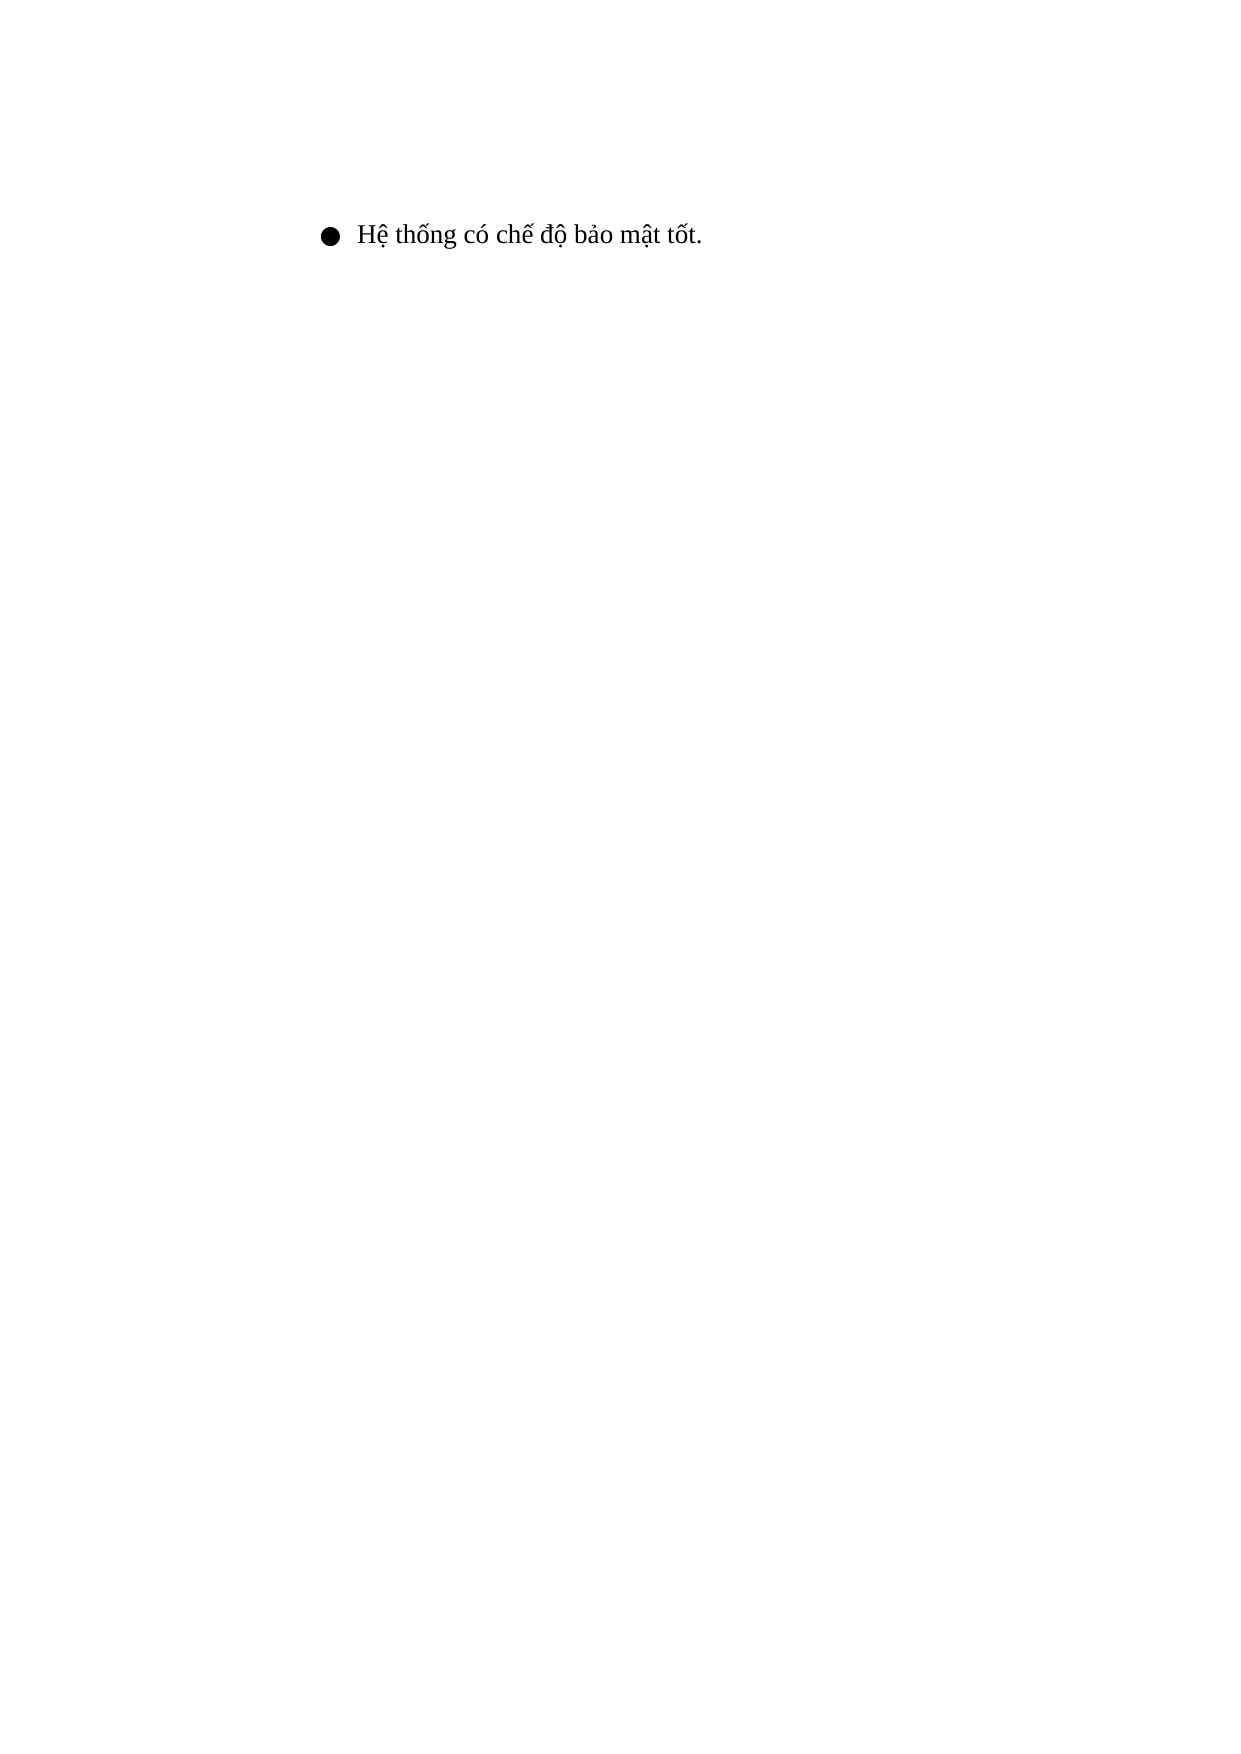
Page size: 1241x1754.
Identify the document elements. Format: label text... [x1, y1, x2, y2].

list Hệ thống có chế độ bảo mật tốt. [319, 207, 1122, 258]
